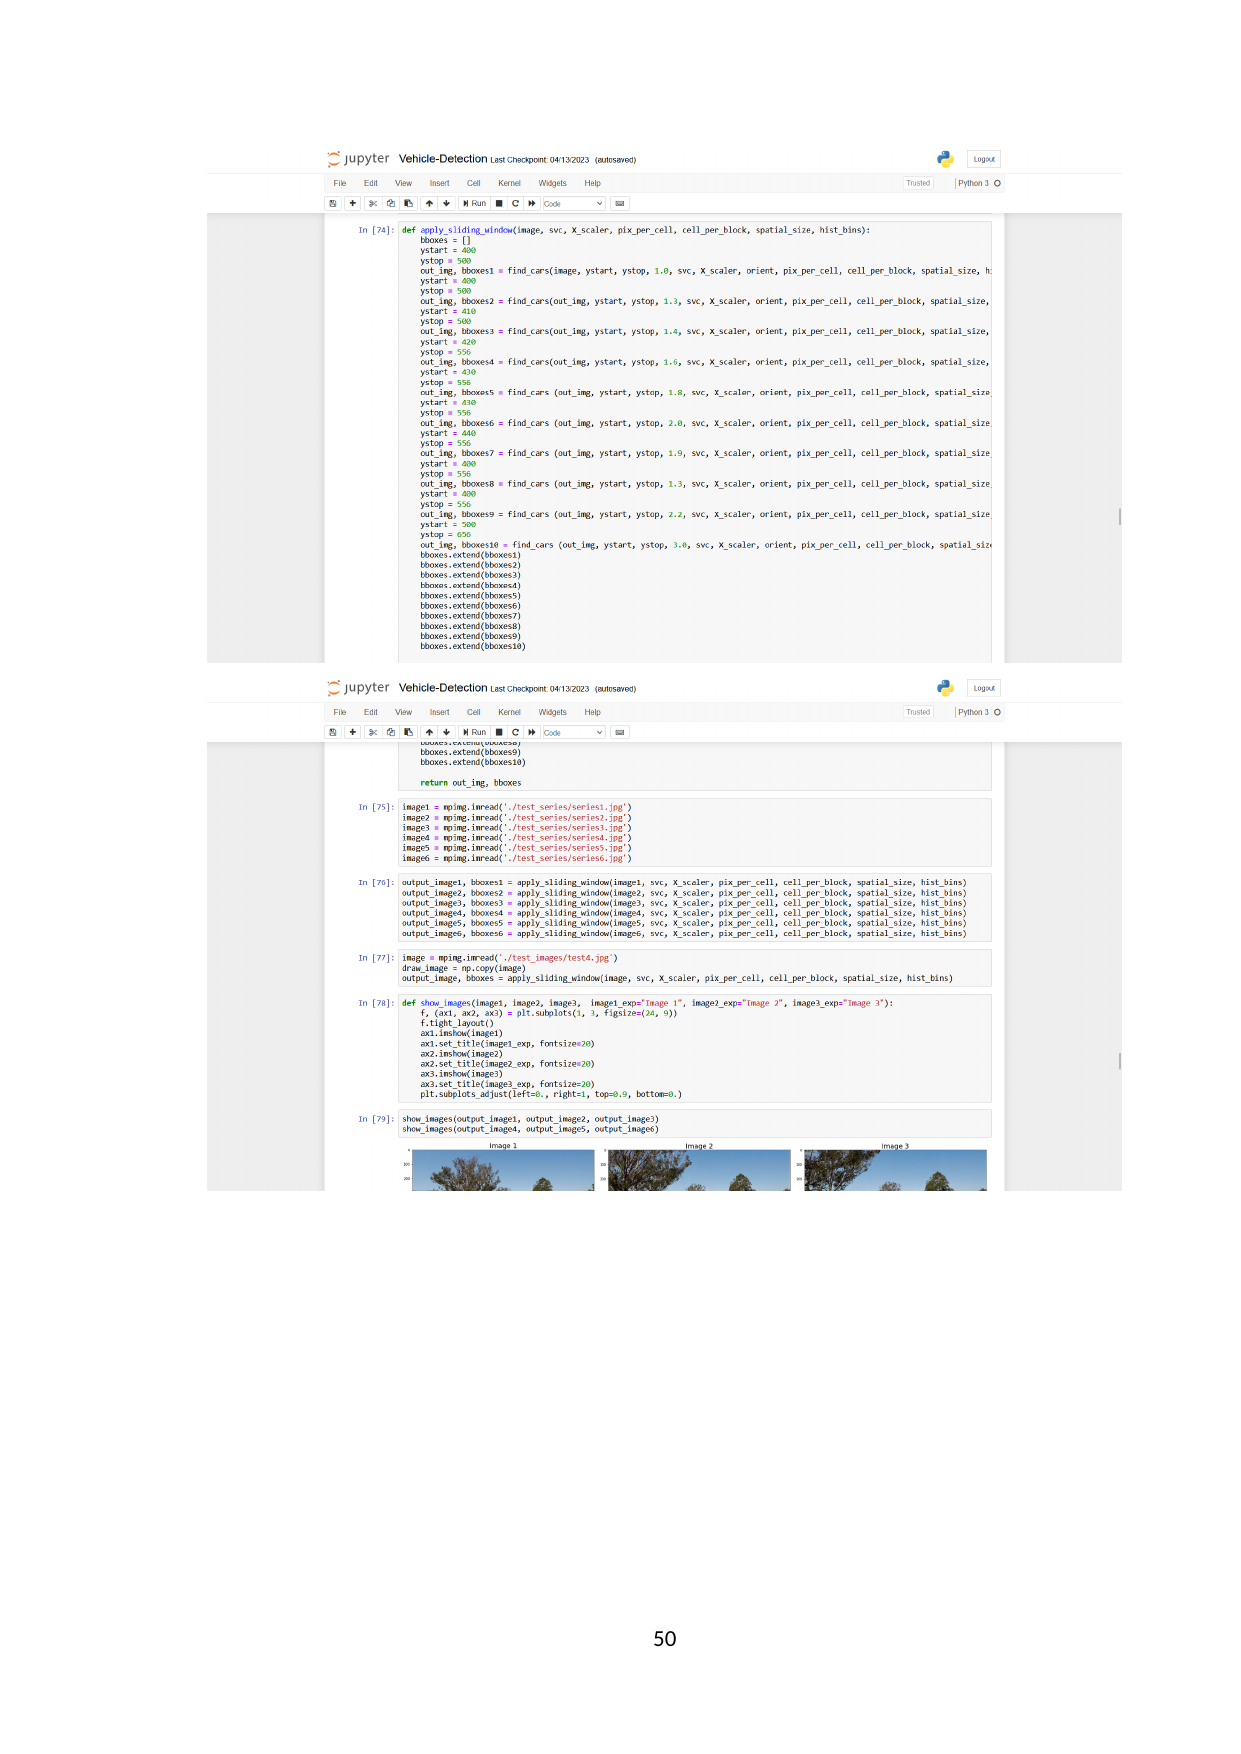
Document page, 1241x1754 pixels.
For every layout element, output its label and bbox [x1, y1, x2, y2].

picture [206, 676, 1122, 1191]
picture [206, 147, 1122, 663]
